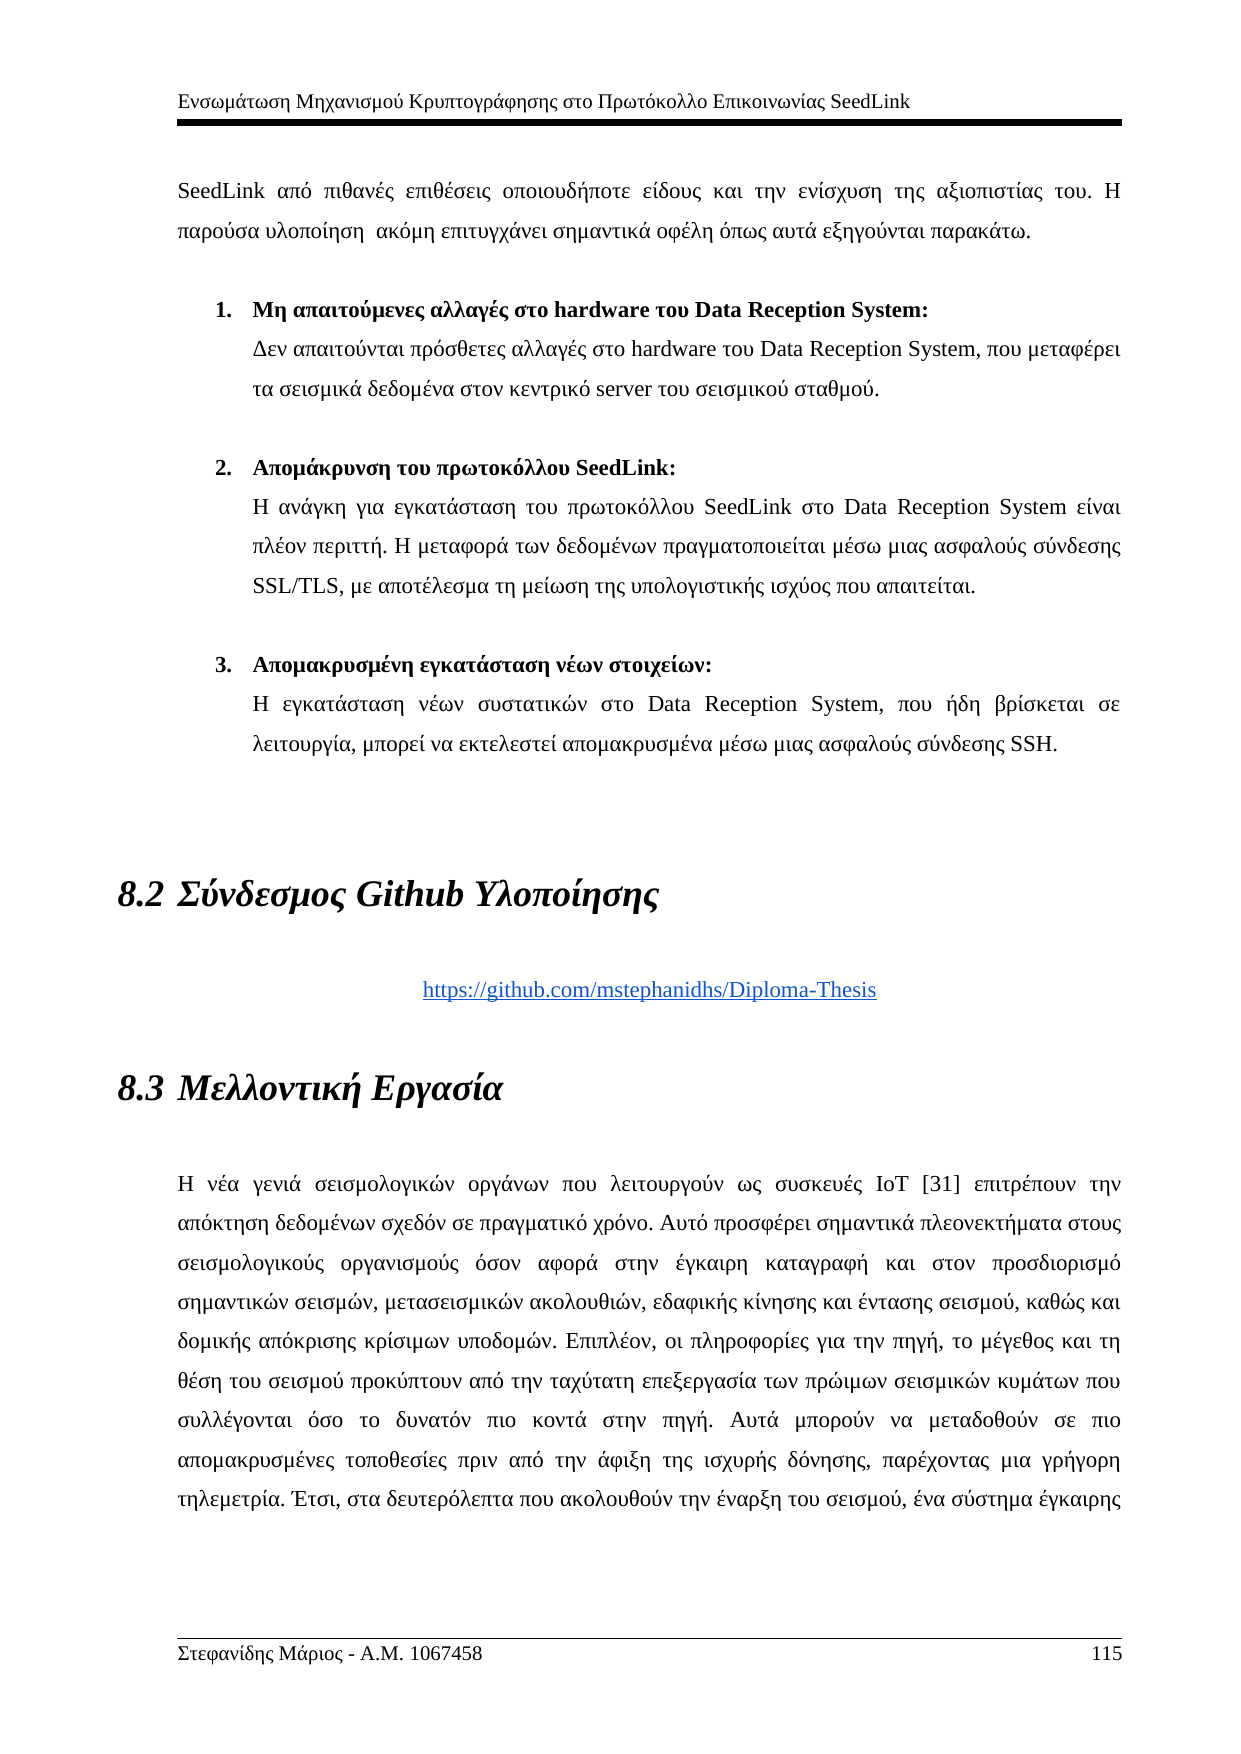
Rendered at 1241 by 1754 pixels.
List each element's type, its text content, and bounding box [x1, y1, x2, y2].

subtitle 8.2 Σύνδεσμος Github Υλοποίησης [117, 871, 1122, 914]
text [177, 1169, 1122, 1512]
subtitle 8.3 Μελλοντική Εργασία [117, 1065, 1122, 1108]
text Η εγκατάσταση νέων συστατικών στο Data Reception System, που ήδη βρίσκεται σε λειτουργία, μπορεί να εκτελεστεί απομακρυσμένα μέσω μιας ασφαλούς σύνδεσης SSH. [252, 690, 1122, 756]
list Απομακρυσμένη εγκατάσταση νέων στοιχείων: [215, 651, 1122, 677]
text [177, 177, 1122, 243]
text Δεν απαιτούνται πρόσθετες αλλαγές στο hardware του Data Reception System, που μεταφέρει τα σεισμικά δεδομένα στον κεντρικό server του σεισμικού σταθμού. [252, 335, 1122, 401]
text https://github.com/mstephanidhs/Diploma-Thesis [177, 976, 1122, 1002]
text Η ανάγκη για εγκατάσταση του πρωτοκόλλου SeedLink στο Data Reception System είναι πλέον περιττή. Η μεταφορά των δεδομένων πραγματοποιείται μέσω μιας ασφαλούς σύνδεσης SSL/TLS, με αποτέλεσμα τη μείωση της υπολογιστικής ισχύος που απαιτείται. [252, 493, 1122, 598]
list Μη απαιτούμενες αλλαγές στο hardware του Data Reception System: [215, 296, 1122, 322]
list Απομάκρυνση του πρωτοκόλλου SeedLink: [215, 453, 1122, 480]
